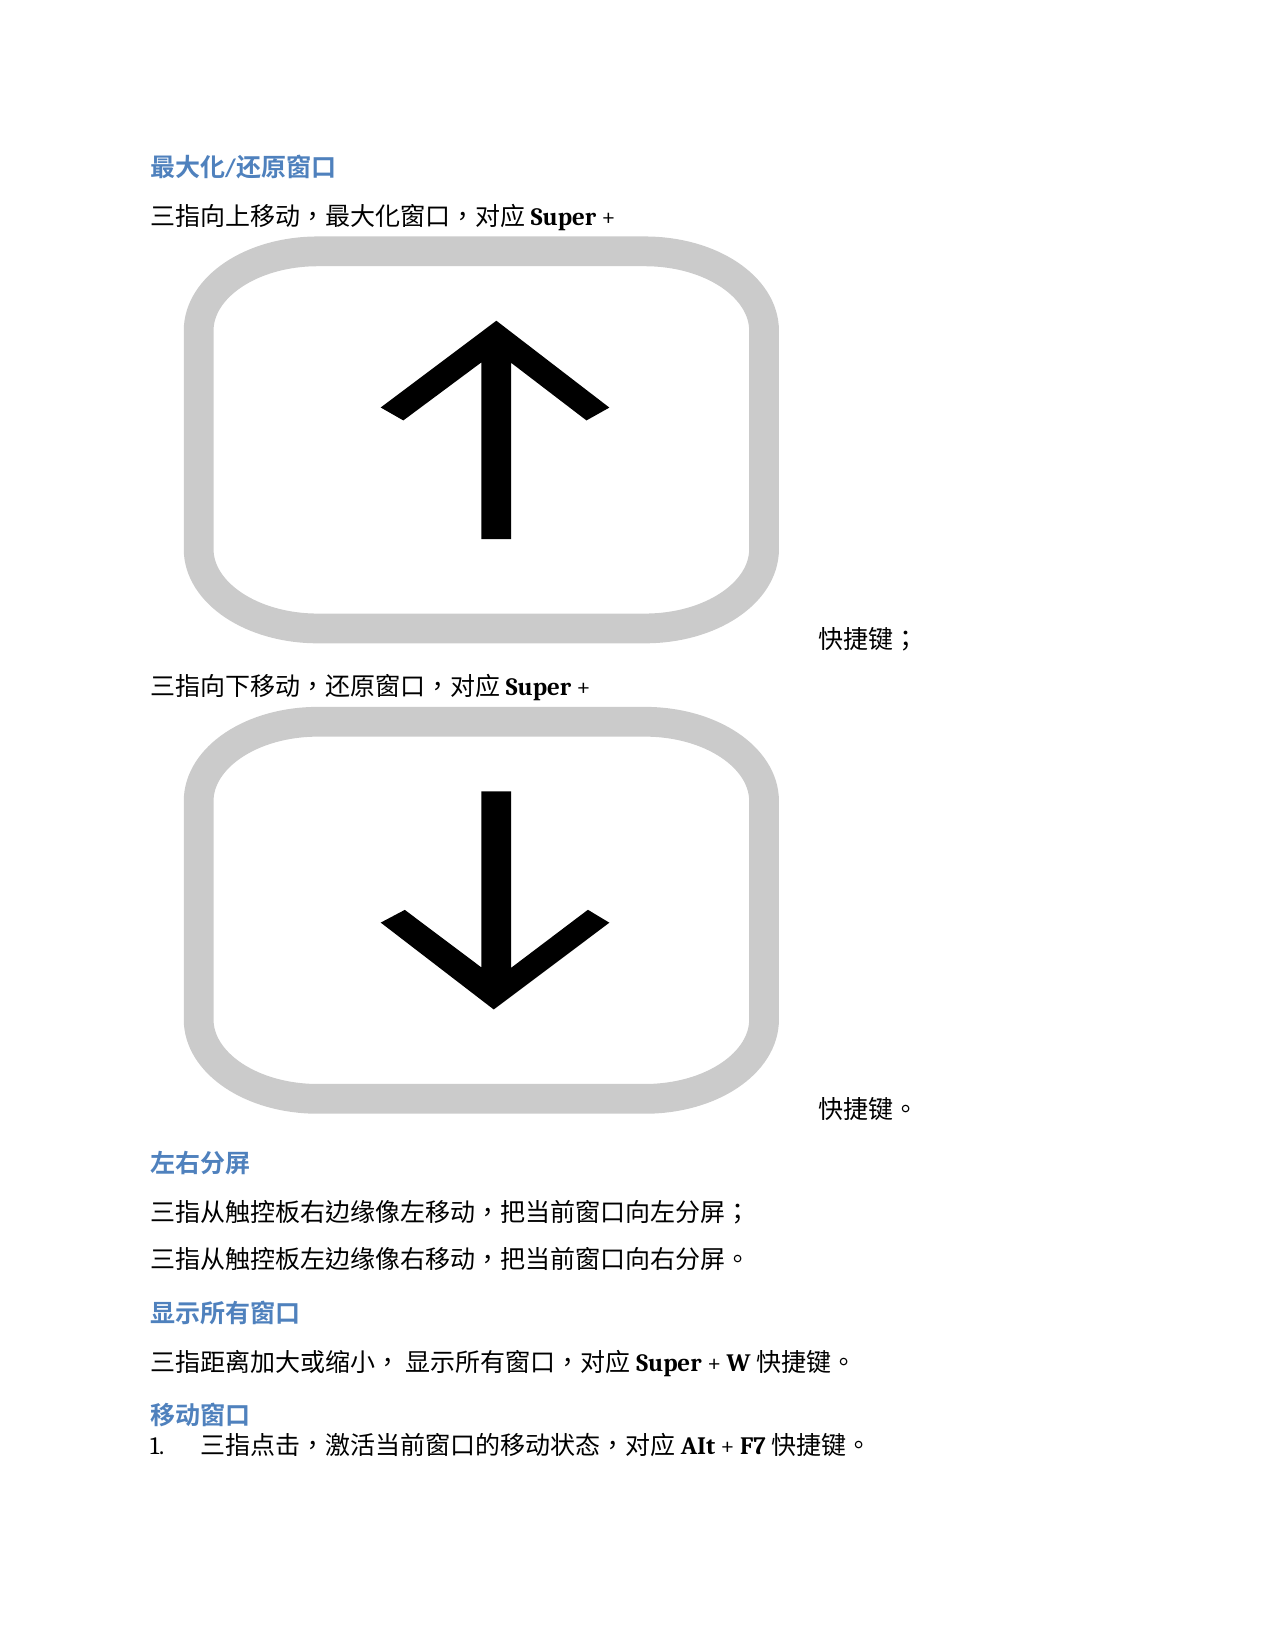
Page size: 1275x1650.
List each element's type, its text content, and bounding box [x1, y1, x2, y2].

text 三指从触控板右边缘像左移动，把当前窗口向左分屏； [150, 1198, 1125, 1227]
text 三指从触控板左边缘像右移动，把当前窗口向右分屏。 [150, 1246, 1125, 1275]
subtitle 左右分屏 [150, 1146, 1125, 1180]
list 三指点击，激活当前窗口的移动状态，对应 AIt + F7 快捷键。 [150, 1432, 1125, 1461]
table_cell 属性 [214, 267, 749, 613]
table_cell 查看文件或文件夹的基本信息，共享方式，及其权限。 [214, 737, 749, 1083]
subtitle 显示所有窗口 [150, 1296, 1125, 1330]
subtitle 移动窗口 [150, 1398, 1125, 1432]
subtitle 最大化/还原窗口 [150, 150, 1125, 184]
text 三指向下移动，还原窗口，对应 Super + 快捷键。 [150, 673, 1125, 1125]
text 三指向上移动，最大化窗口，对应 Super + 快捷键； [150, 203, 1125, 654]
text 三指距离加大或缩小， 显示所有窗口，对应 Super + W 快捷键。 [150, 1348, 1125, 1377]
